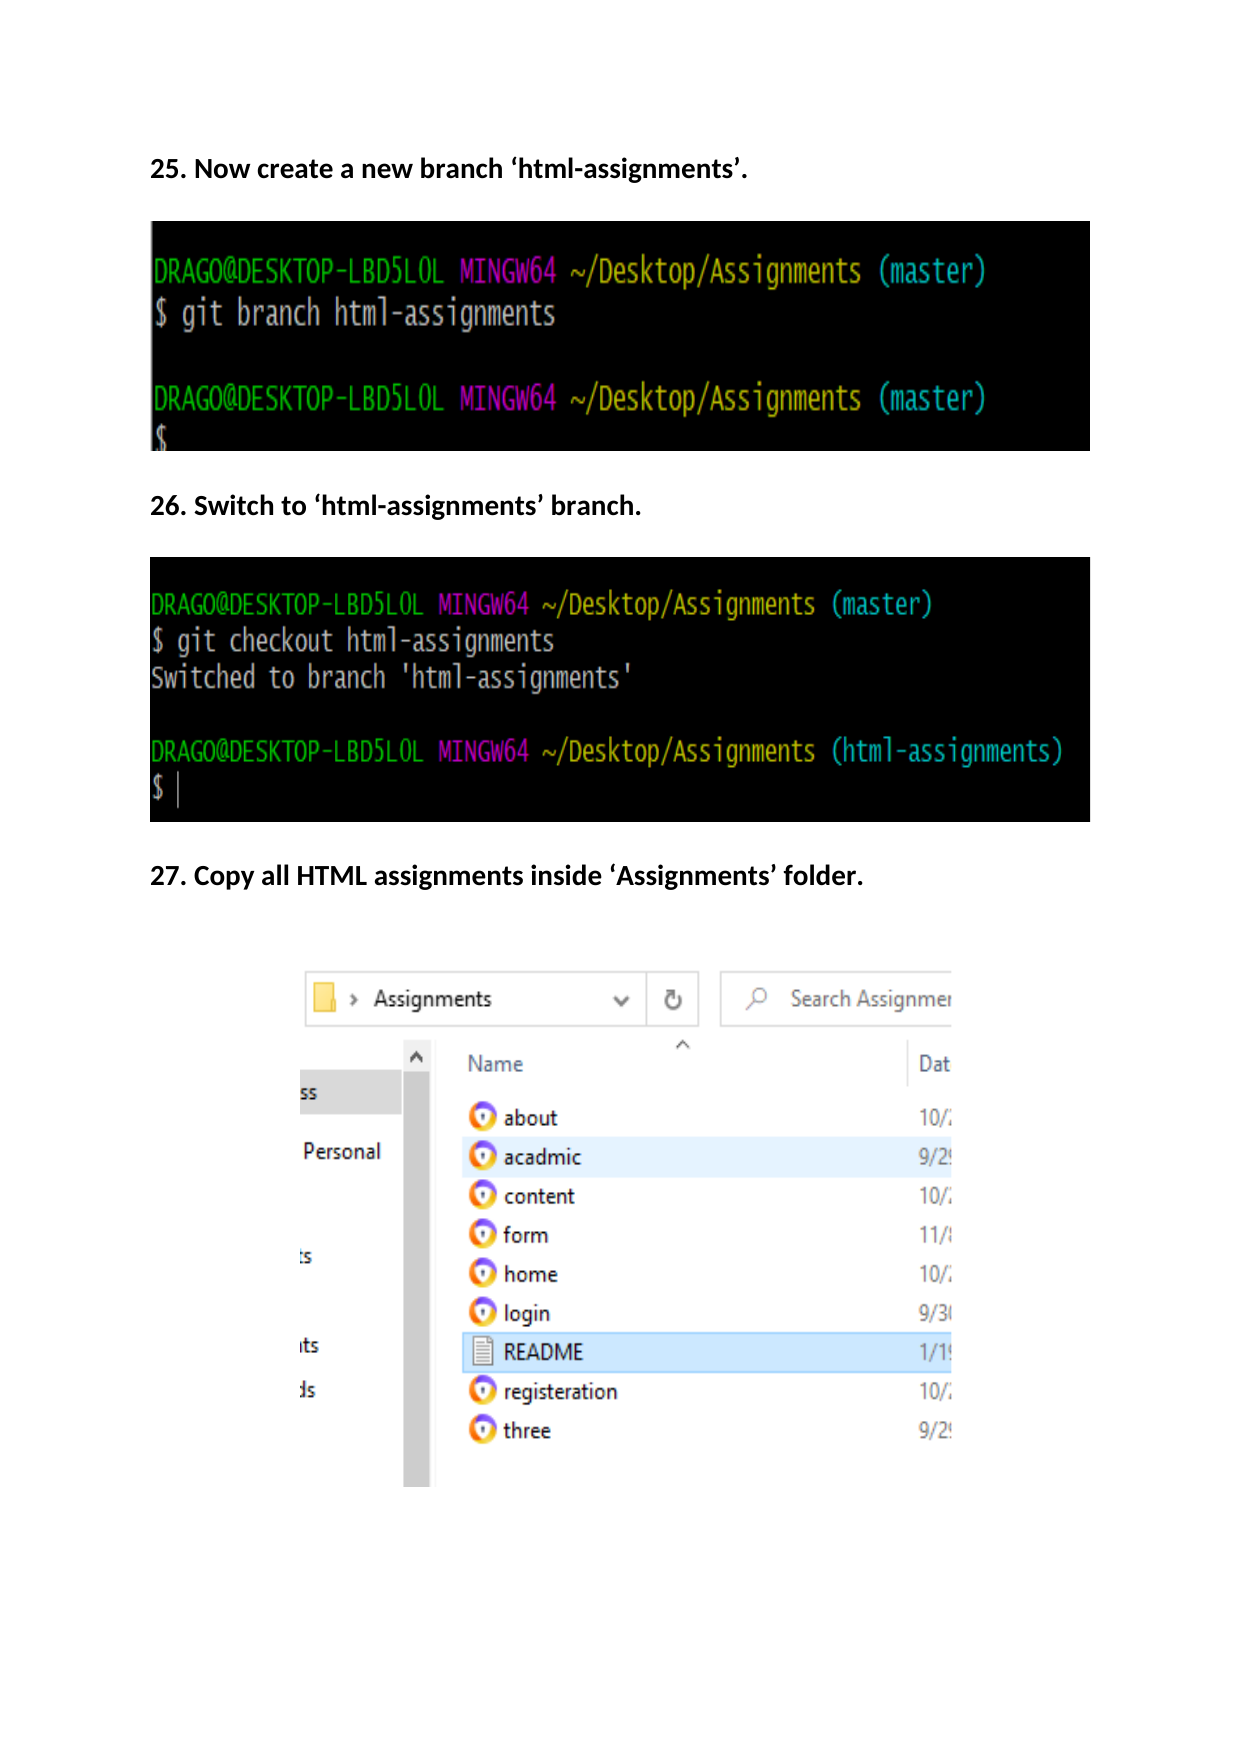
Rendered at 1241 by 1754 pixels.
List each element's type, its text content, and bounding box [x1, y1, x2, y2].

text 26. Switch to ‘html-assignments’ branch. [150, 487, 1090, 522]
picture [150, 221, 1090, 451]
picture [150, 557, 1091, 822]
text 27. Copy all HTML assignments inside ‘Assignments’ folder. [150, 857, 1090, 893]
picture [300, 964, 952, 1487]
text 25. Now create a new branch ‘html-assignments’. [150, 150, 1090, 186]
